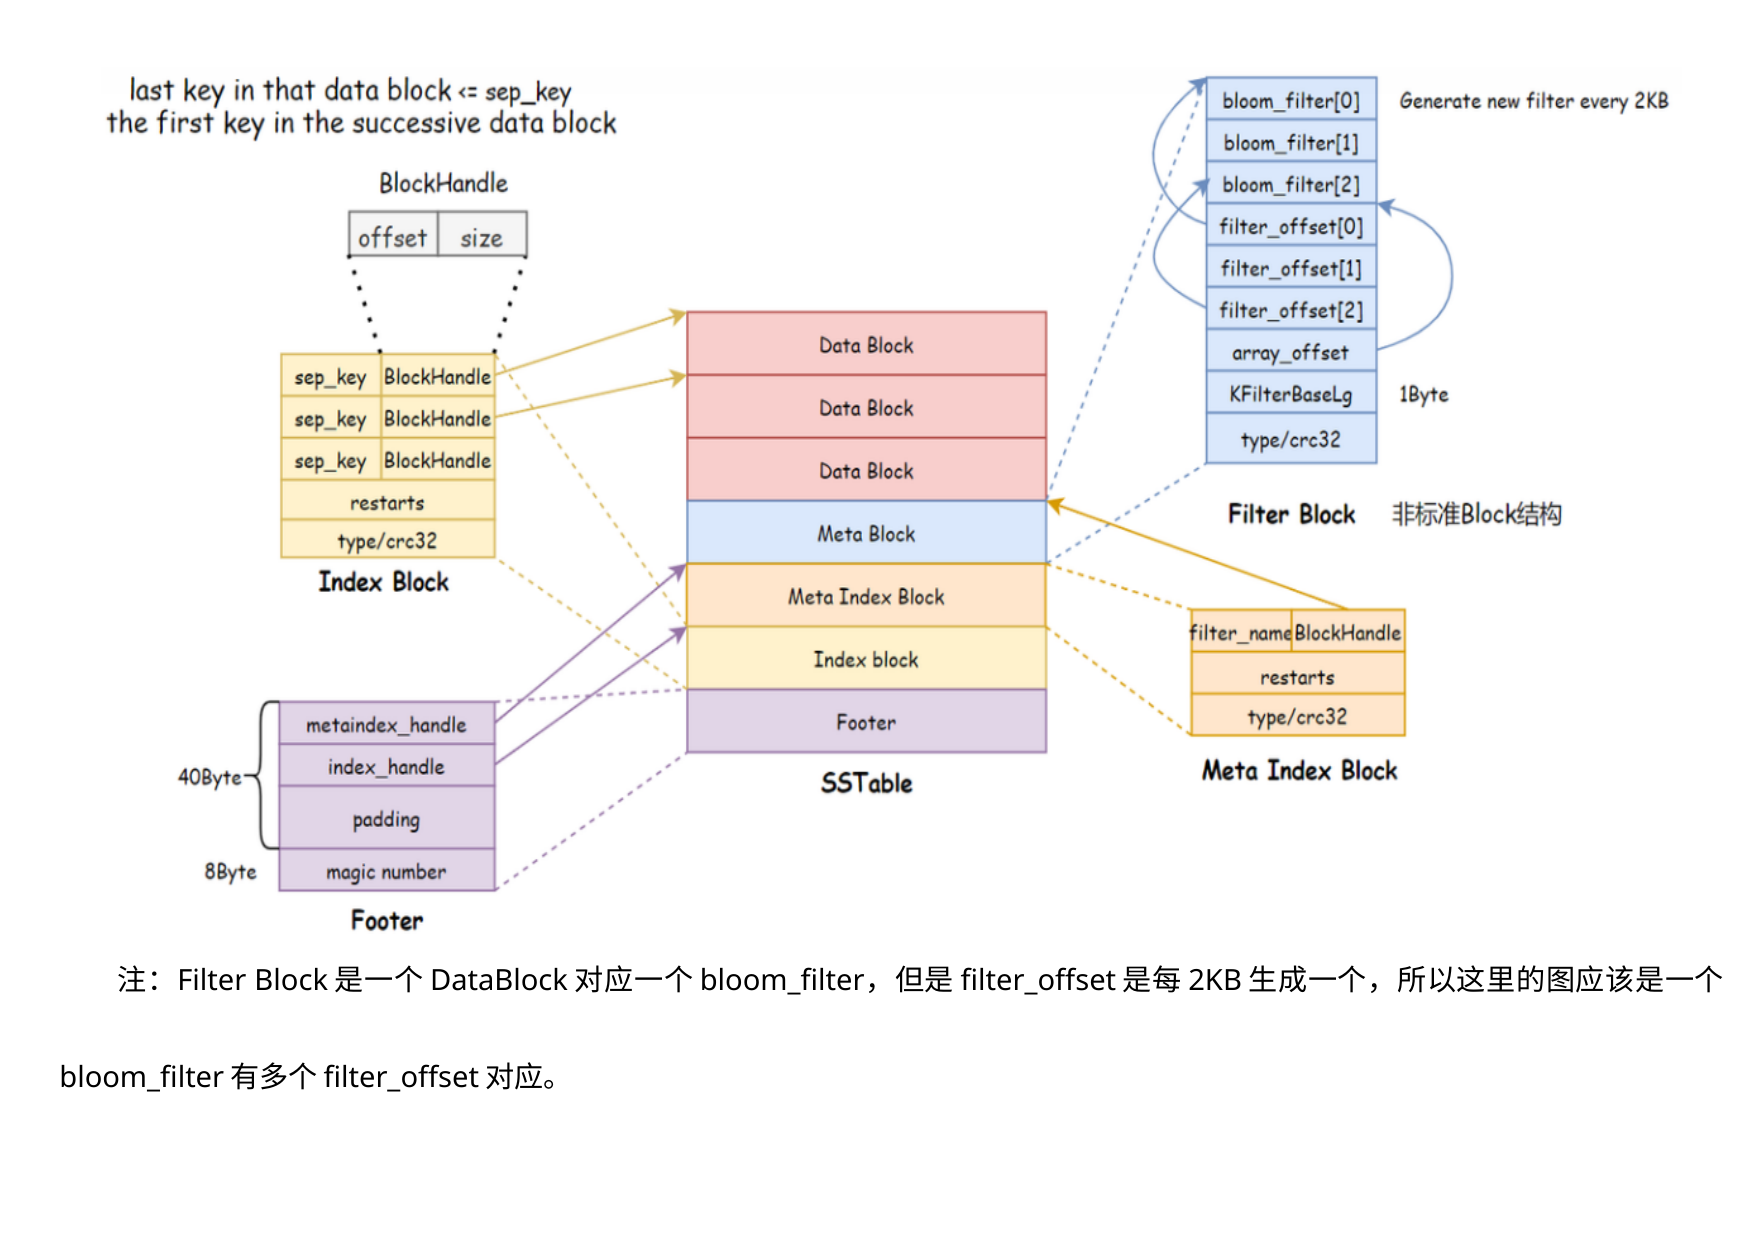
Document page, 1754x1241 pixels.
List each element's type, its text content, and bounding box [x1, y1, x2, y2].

picture [101, 67, 1683, 943]
list 注：Filter Block是一个DataBlock对应一个bloom_filter，但是filter_offset是每2KB生成一个，所以这里的图应该是一个bloom_filter有多个filter_offset对应。 [59, 945, 1724, 1108]
